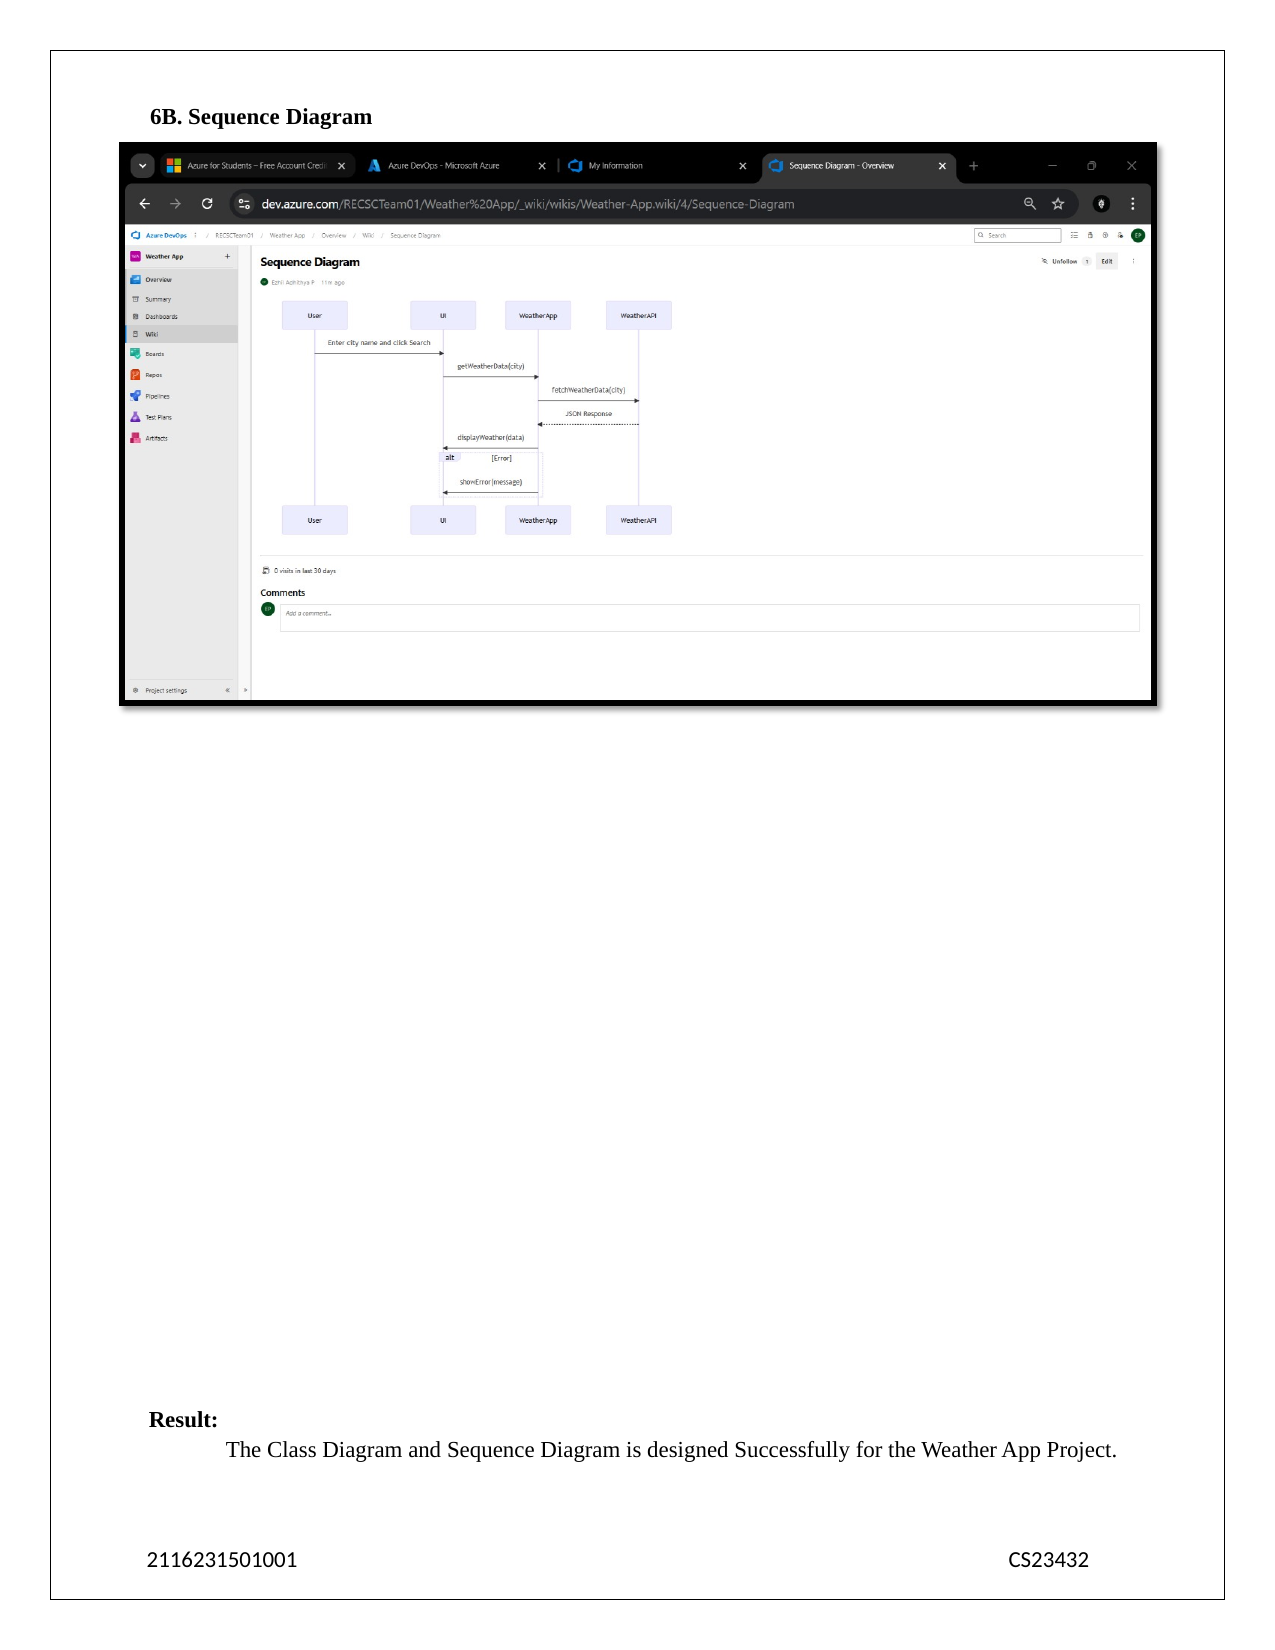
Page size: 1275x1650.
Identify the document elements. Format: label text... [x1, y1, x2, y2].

text Result: [148, 1406, 1102, 1433]
picture [114, 138, 1170, 719]
text The Class Diagram and Sequence Diagram is designed Successfully for the Weather App Project. [112, 1436, 1118, 1463]
